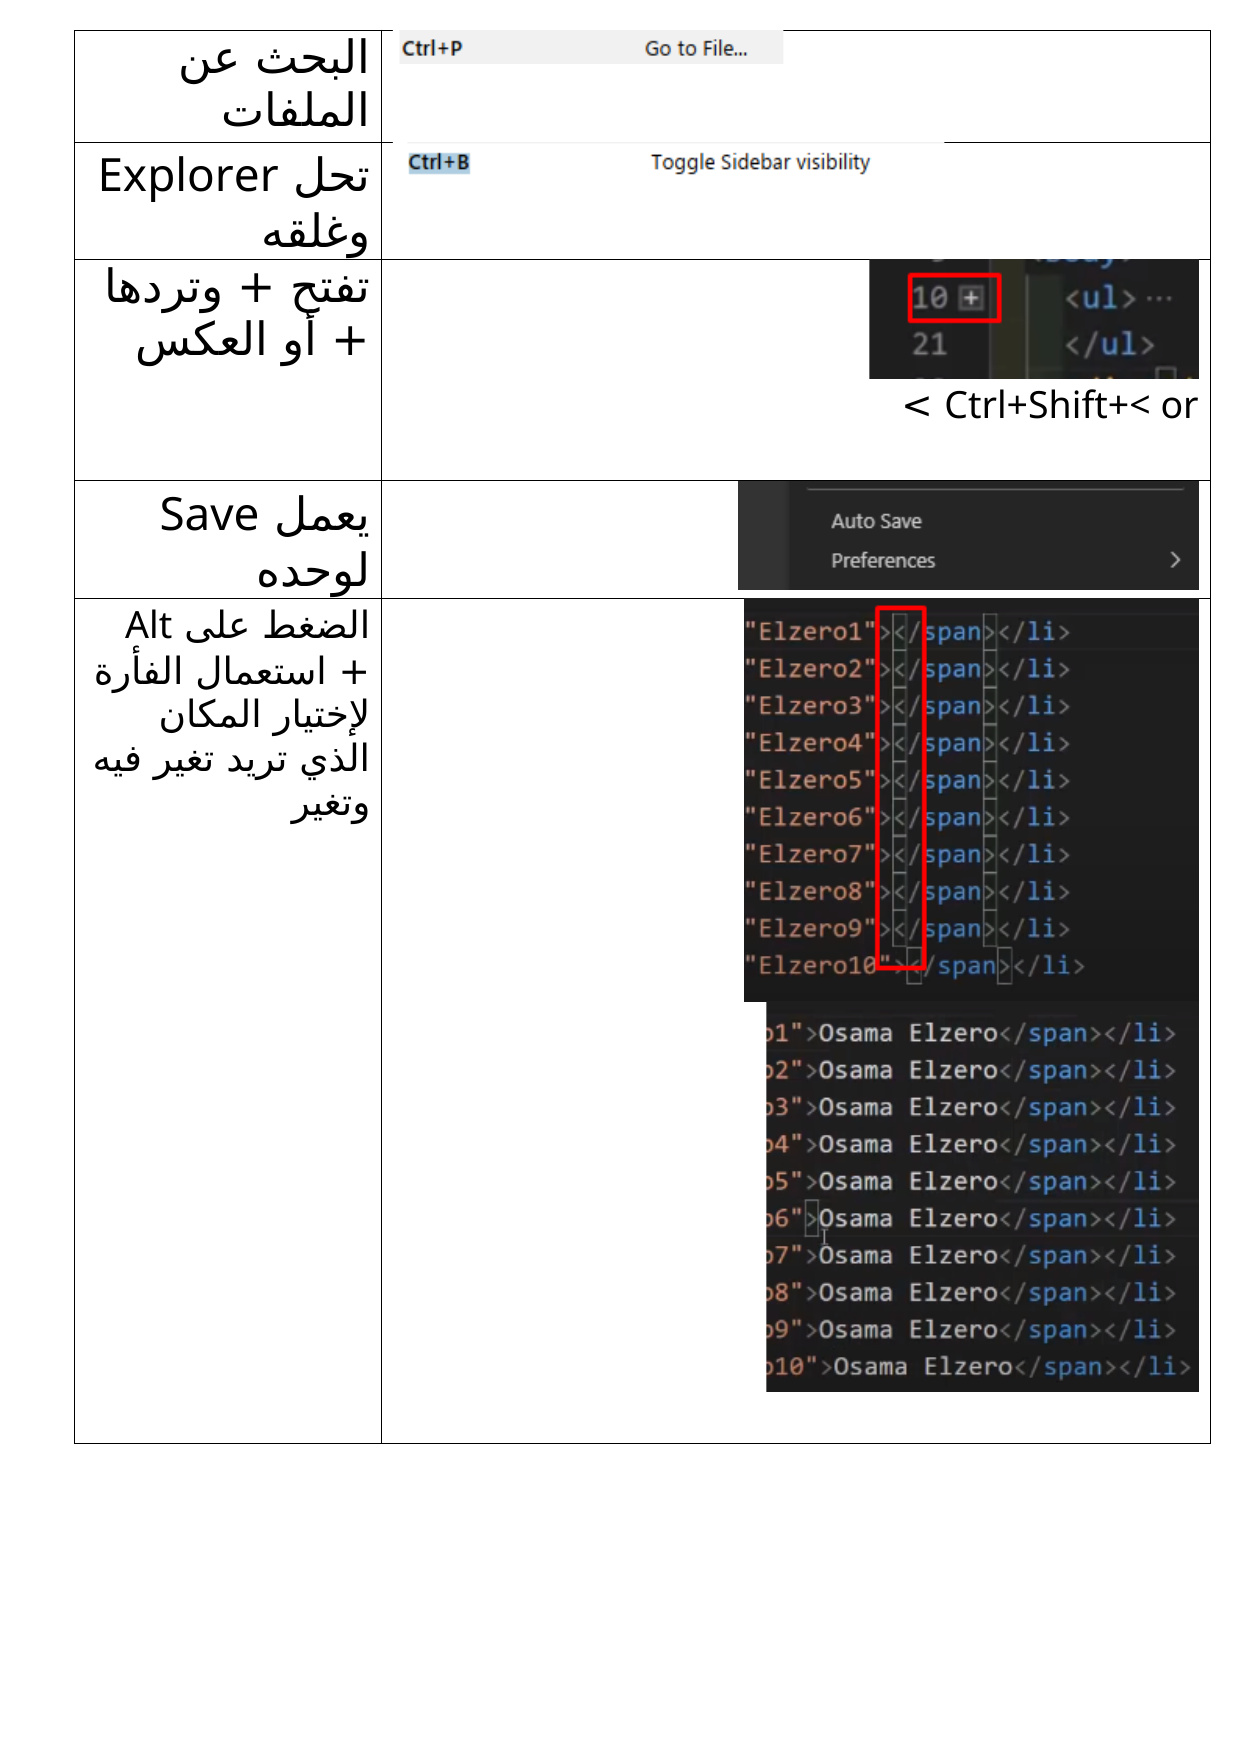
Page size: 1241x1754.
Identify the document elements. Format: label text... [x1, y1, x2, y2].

picture [738, 481, 1199, 590]
table_cell [382, 599, 1210, 1443]
picture [392, 142, 945, 176]
picture [392, 30, 784, 64]
picture [869, 259, 1199, 379]
table_cell Ctrl+Shift+< or > [382, 260, 1210, 480]
table_cell البحث عن الملفات [75, 31, 381, 142]
table_cell [382, 481, 1210, 597]
picture [744, 598, 1199, 1392]
table_cell [382, 31, 1210, 142]
table_cell تفتح + وتردها + أو العكس [75, 260, 381, 480]
table_cell [382, 143, 1210, 259]
table_cell تحل Explorer وغلقه [75, 143, 381, 259]
table_cell الضغط على Alt + استعمال الفأرة لإختيار المكان الذي تريد تغير فيه وتغير [75, 599, 381, 1443]
table_cell يعمل Save لوحده [75, 481, 381, 597]
